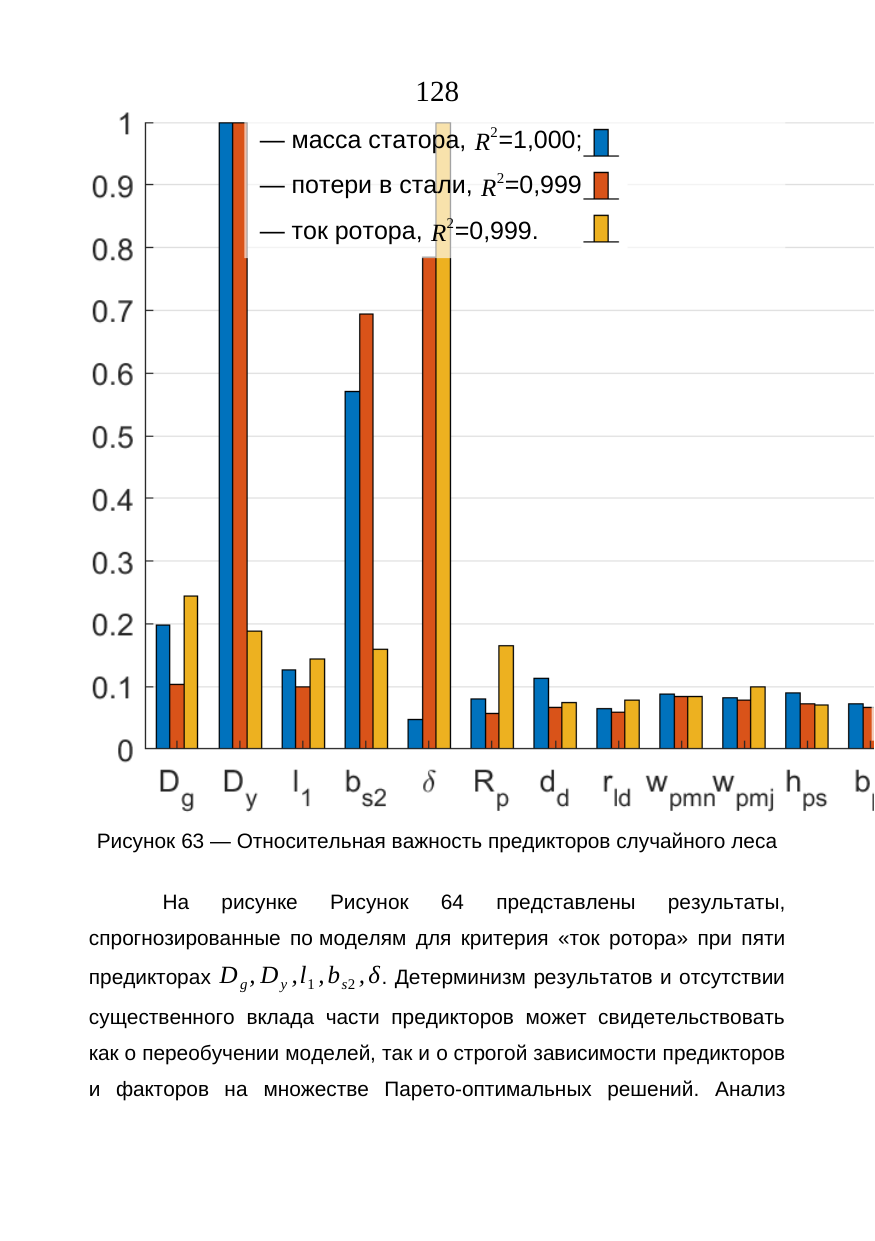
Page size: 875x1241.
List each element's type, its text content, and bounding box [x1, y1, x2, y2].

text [89, 889, 785, 1101]
text Отбор значимых регрессоров (в литературе по обработке информации также используются термины: предиктор, фактор и факторный признак) своего рода логическое продолжение корреляционного анализа и диагностики коллинеарности модели. К одной из общих трудностей анализа данных относится отбор значимых для модели регрессоров. Сокращение числа независимых переменных призвано уменьшить размерность модели, удалив из нее все незначительные и избыточные признаки и тем самым упростив модель. Также лишние предикторы добавляют шум к оценке влияния других интересующих факторов. [244, 116, 786, 259]
picture [88, 107, 874, 817]
text Рисунок 63 — Относительная важность предикторов случайного леса [89, 828, 785, 852]
